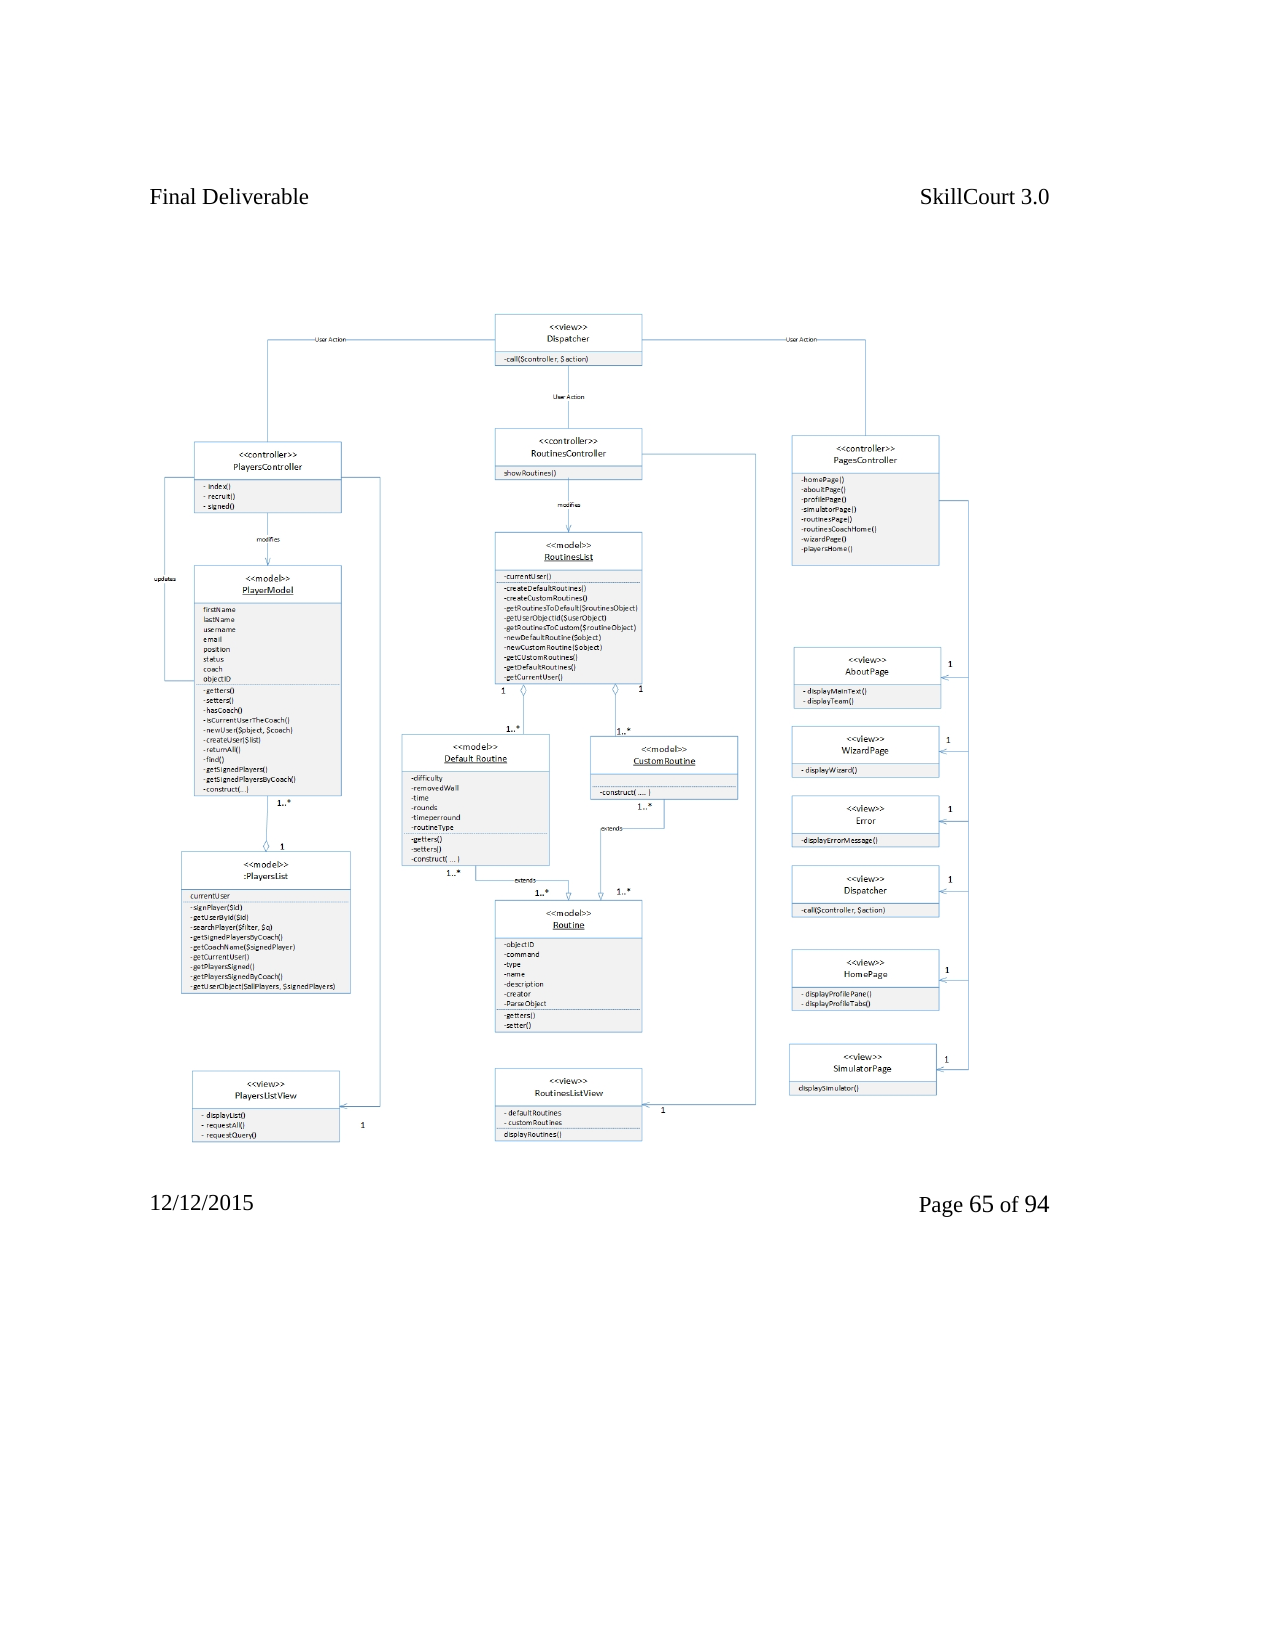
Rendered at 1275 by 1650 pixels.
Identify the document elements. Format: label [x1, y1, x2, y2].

picture [150, 313, 969, 1144]
